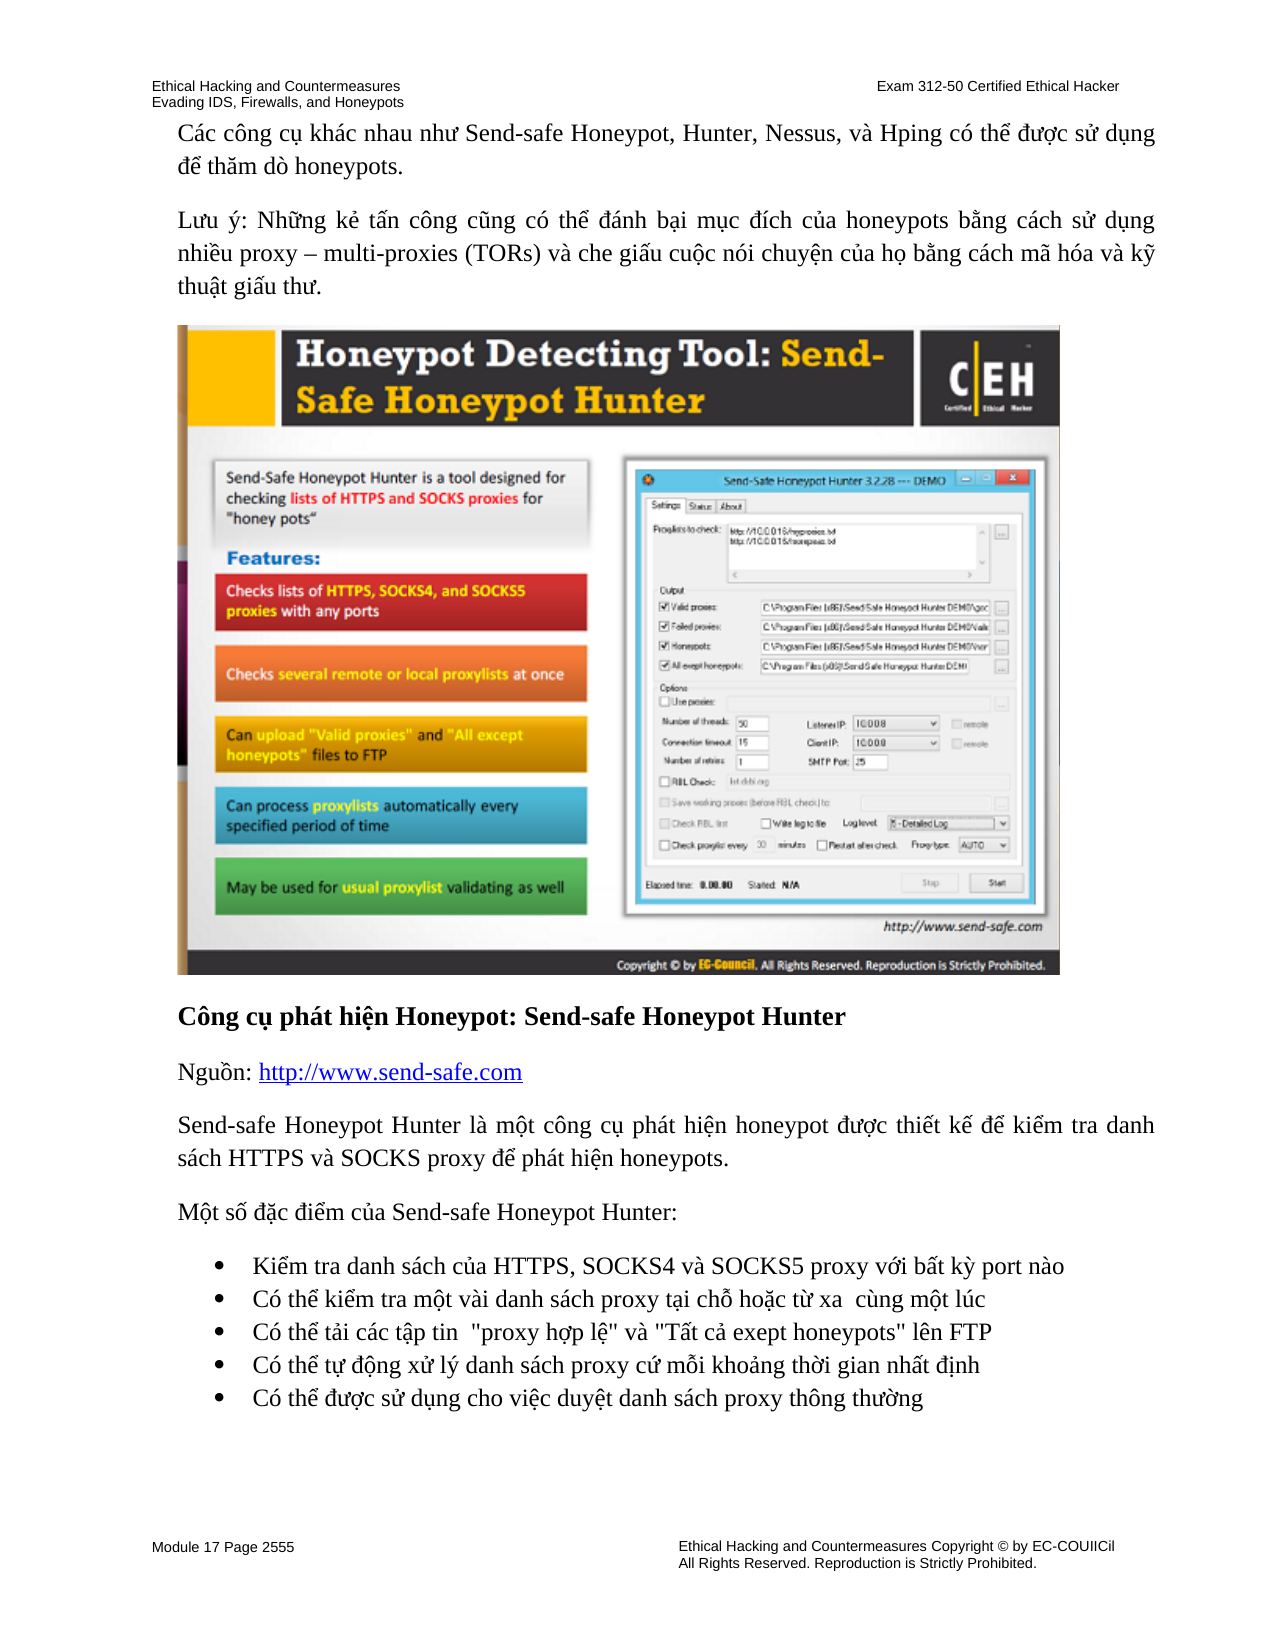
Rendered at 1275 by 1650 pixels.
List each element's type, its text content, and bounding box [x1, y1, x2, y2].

text Các công cụ khác nhau như Send-safe Honeypot, Hunter, Nessus, và Hping có thể được sử dụng để thăm dò honeypots. [177, 118, 1157, 180]
text Send-safe Honeypot Hunter là một công cụ phát hiện honeypot được thiết kế để kiểm tra danh sách HTTPS và SOCKS proxy để phát hiện honeypots. [177, 1110, 1157, 1172]
list Kiểm tra danh sách của HTTPS, SOCKS4 và SOCKS5 proxy với bất kỳ port nào [215, 1251, 1157, 1280]
list Có thể được sử dụng cho việc duyệt danh sách proxy thông thường [215, 1383, 1157, 1412]
text Công cụ phát hiện Honeypot: Send-safe Honeypot Hunter [177, 1000, 1157, 1031]
picture [177, 325, 1060, 975]
list Có thể tự động xử lý danh sách proxy cứ mỗi khoảng thời gian nhất định [215, 1350, 1157, 1379]
list Có thể tải các tập tin "proxy hợp lệ" và "Tất cả exept honeypots" lên FTP [215, 1317, 1157, 1346]
list Có thể kiểm tra một vài danh sách proxy tại chỗ hoặc từ xa cùng một lúc [215, 1284, 1157, 1313]
text Lưu ý: Những kẻ tấn công cũng có thể đánh bại mục đích của honeypots bằng cách sử dụng nhiều proxy – multi-proxies (TORs) và che giấu cuộc nói chuyện của họ bằng cách mã hóa và kỹ thuật giấu thư. [177, 205, 1157, 300]
text Một số đặc điểm của Send-safe Honeypot Hunter: [177, 1197, 1157, 1226]
text Nguồn: http://www.send-safe.com [177, 1057, 1157, 1085]
